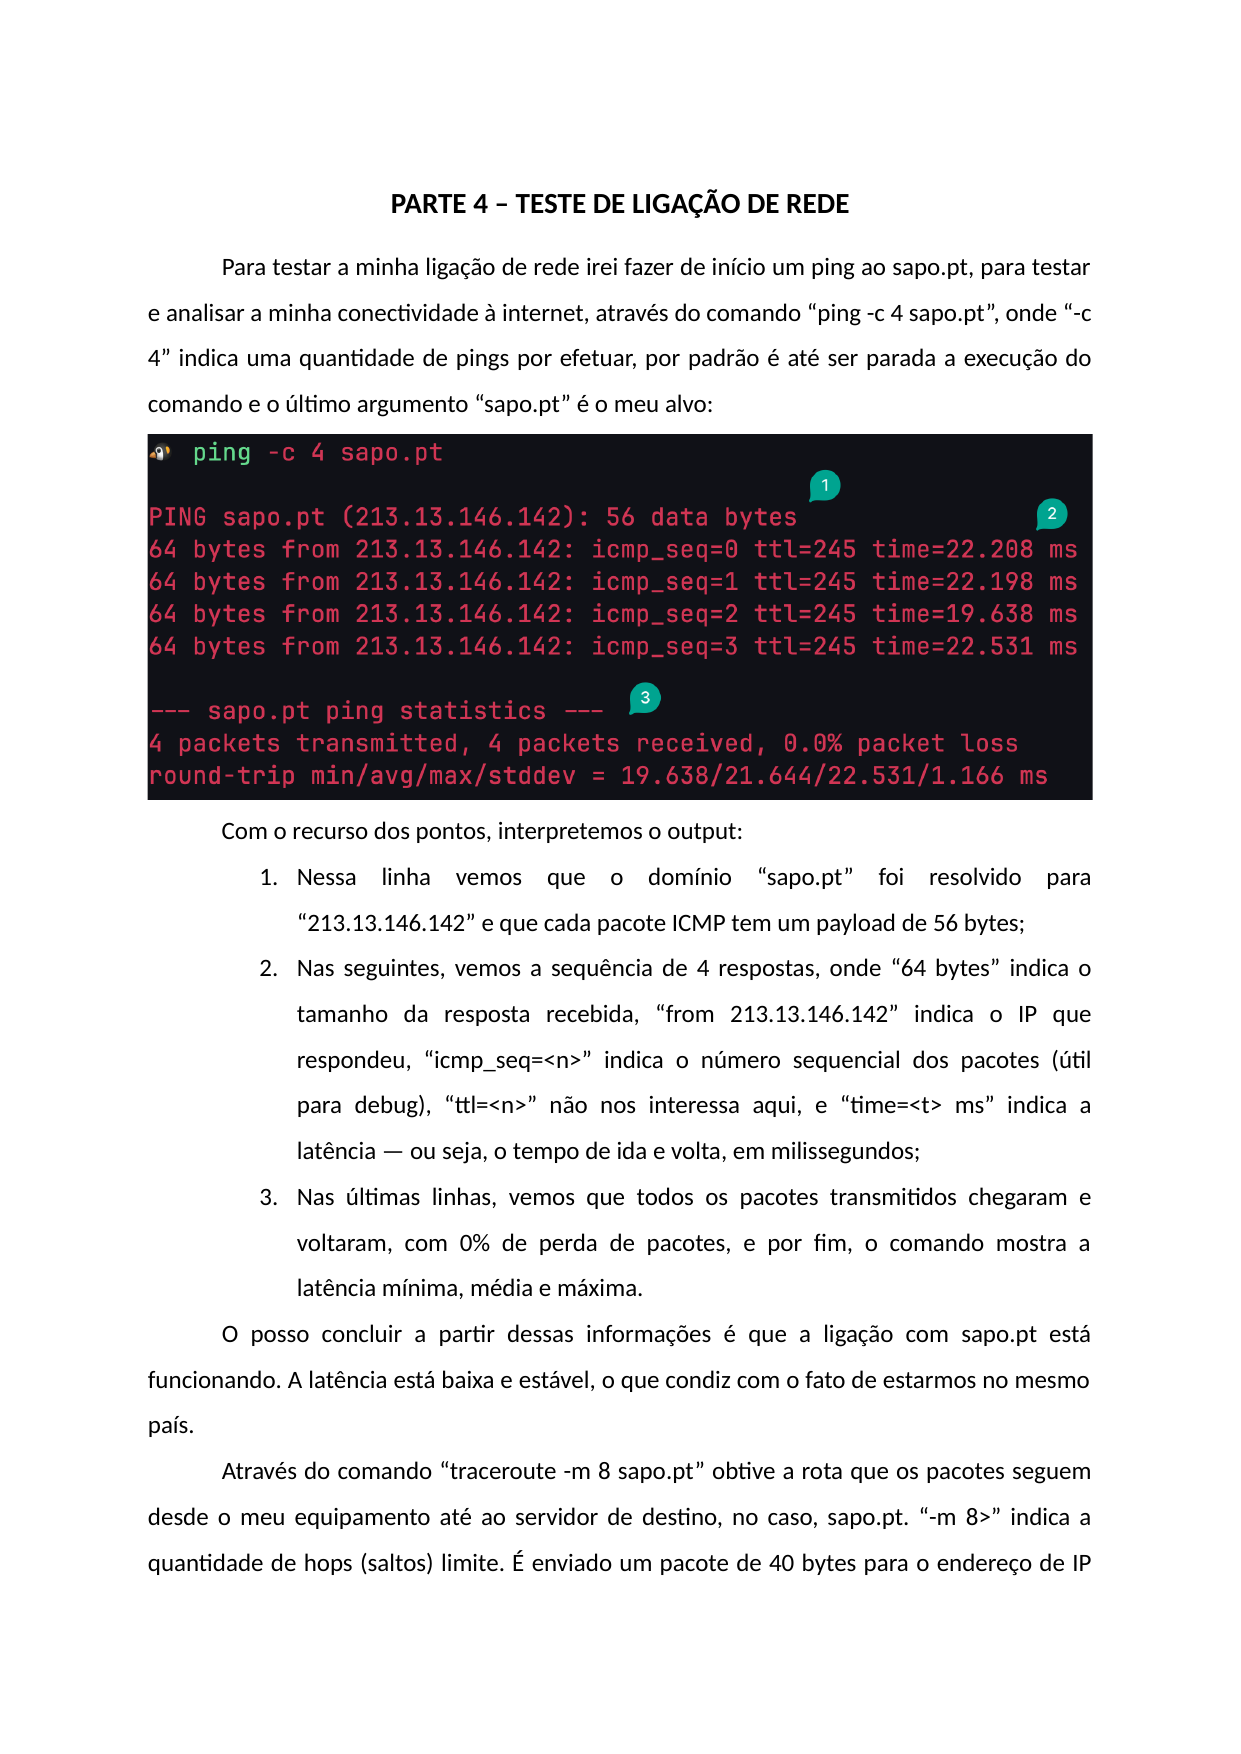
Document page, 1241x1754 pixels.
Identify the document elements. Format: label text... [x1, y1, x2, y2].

text Com o recurso dos pontos, interpretemos o output: [148, 815, 1092, 846]
list Nessa linha vemos que o domínio “sapo.pt” foi resolvido para “213.13.146.142” e que cada pacote ICMP tem um payload de 56 bytes; [259, 861, 1092, 937]
text O posso concluir a partir dessas informações é que a ligação com sapo.pt está funcionando. A latência está baixa e estável, o que condiz com o fato de estarmos no mesmo país. [148, 1318, 1092, 1440]
text Para testar a minha ligação de rede irei fazer de início um ping ao sapo.pt, para testar e analisar a minha conectividade à internet, através do comando “ping -c 4 sapo.pt”, onde “-c 4” indica uma quantidade de pings por efetuar, por padrão é até ser parada a execução do comando e o último argumento “sapo.pt” é o meu alvo: [148, 251, 1092, 419]
subtitle parte 4 – teste de ligação de rede [148, 185, 1092, 221]
list Nas seguintes, vemos a sequência de 4 respostas, onde “64 bytes” indica o tamanho da resposta recebida, “from 213.13.146.142” indica o IP que respondeu, “icmp_seq=<n>” indica o número sequencial dos pacotes (útil para debug), “ttl=<n>” não nos interessa aqui, e “time=<t> ms” indica a latência — ou seja, o tempo de ida e volta, em milissegundos; [259, 952, 1092, 1166]
picture [147, 434, 1093, 800]
list Nas últimas linhas, vemos que todos os pacotes transmitidos chegaram e voltaram, com 0% de perda de pacotes, e por fim, o comando mostra a latência mínima, média e máxima. [259, 1181, 1092, 1303]
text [148, 1455, 1092, 1577]
